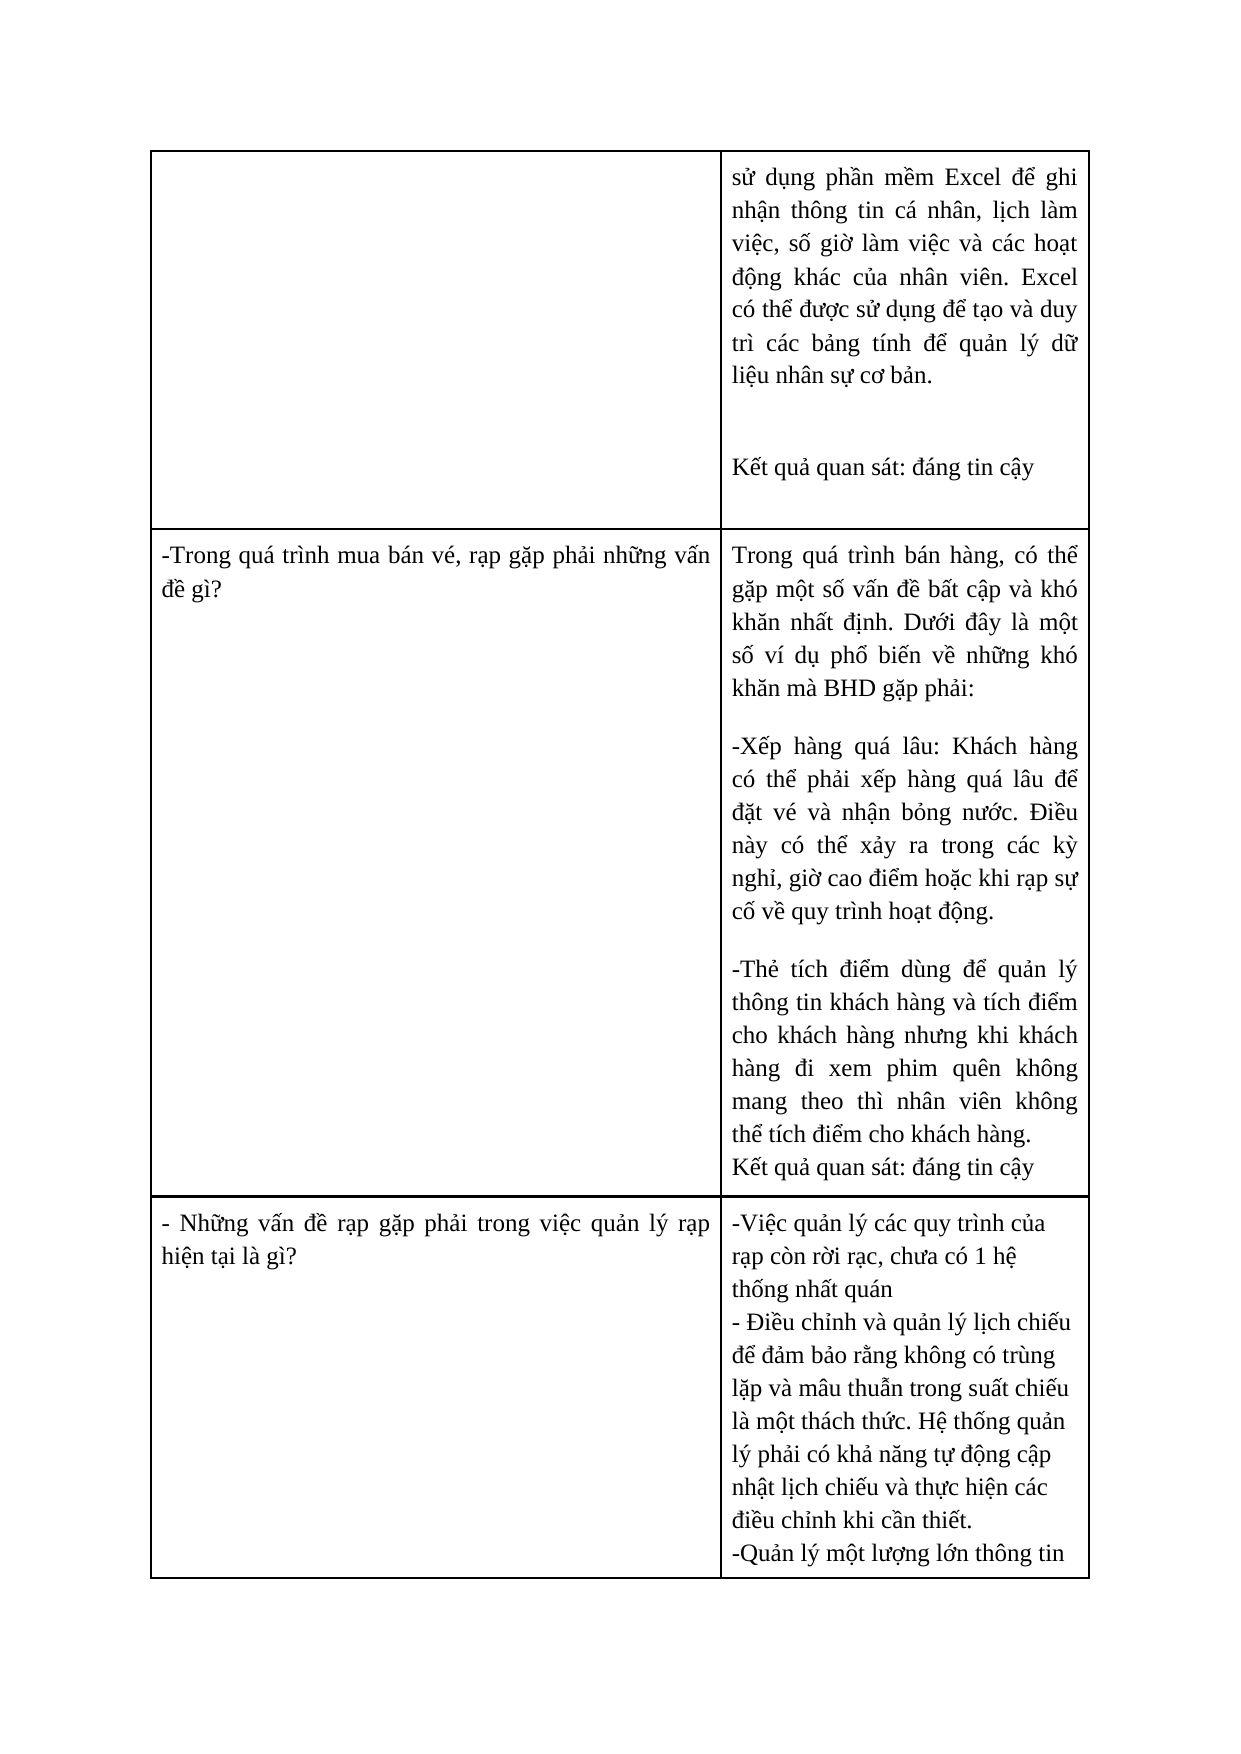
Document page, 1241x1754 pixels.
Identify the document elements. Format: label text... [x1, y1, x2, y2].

table_cell -Trong quá trình mua bán vé, rạp gặp phải những vấn đề gì? [152, 530, 720, 1195]
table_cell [722, 152, 1088, 528]
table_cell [722, 1198, 1088, 1577]
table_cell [152, 1198, 720, 1577]
table_cell Trong quá trình bán hàng, có thể gặp một số vấn đề bất cập và khó khăn nhất định. Dưới đây là một số ví dụ phổ biến về những khó khăn mà BHD gặp phải: -Xếp hàng quá lâu: Khách hàng có thể phải xếp hàng quá lâu để đặt vé và nhận bỏng nước. Điều này có thể xảy ra trong các kỳ nghỉ, giờ cao điểm hoặc khi rạp sự cố về quy trình hoạt động. -Thẻ tích điểm dùng để quản lý thông tin khách hàng và tích điểm cho khách hàng nhưng khi khách hàng đi xem phim quên không mang theo thì nhân viên không thể tích điểm cho khách hàng. Kết quả quan sát: đáng tin cậy [722, 530, 1088, 1195]
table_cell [152, 152, 720, 528]
